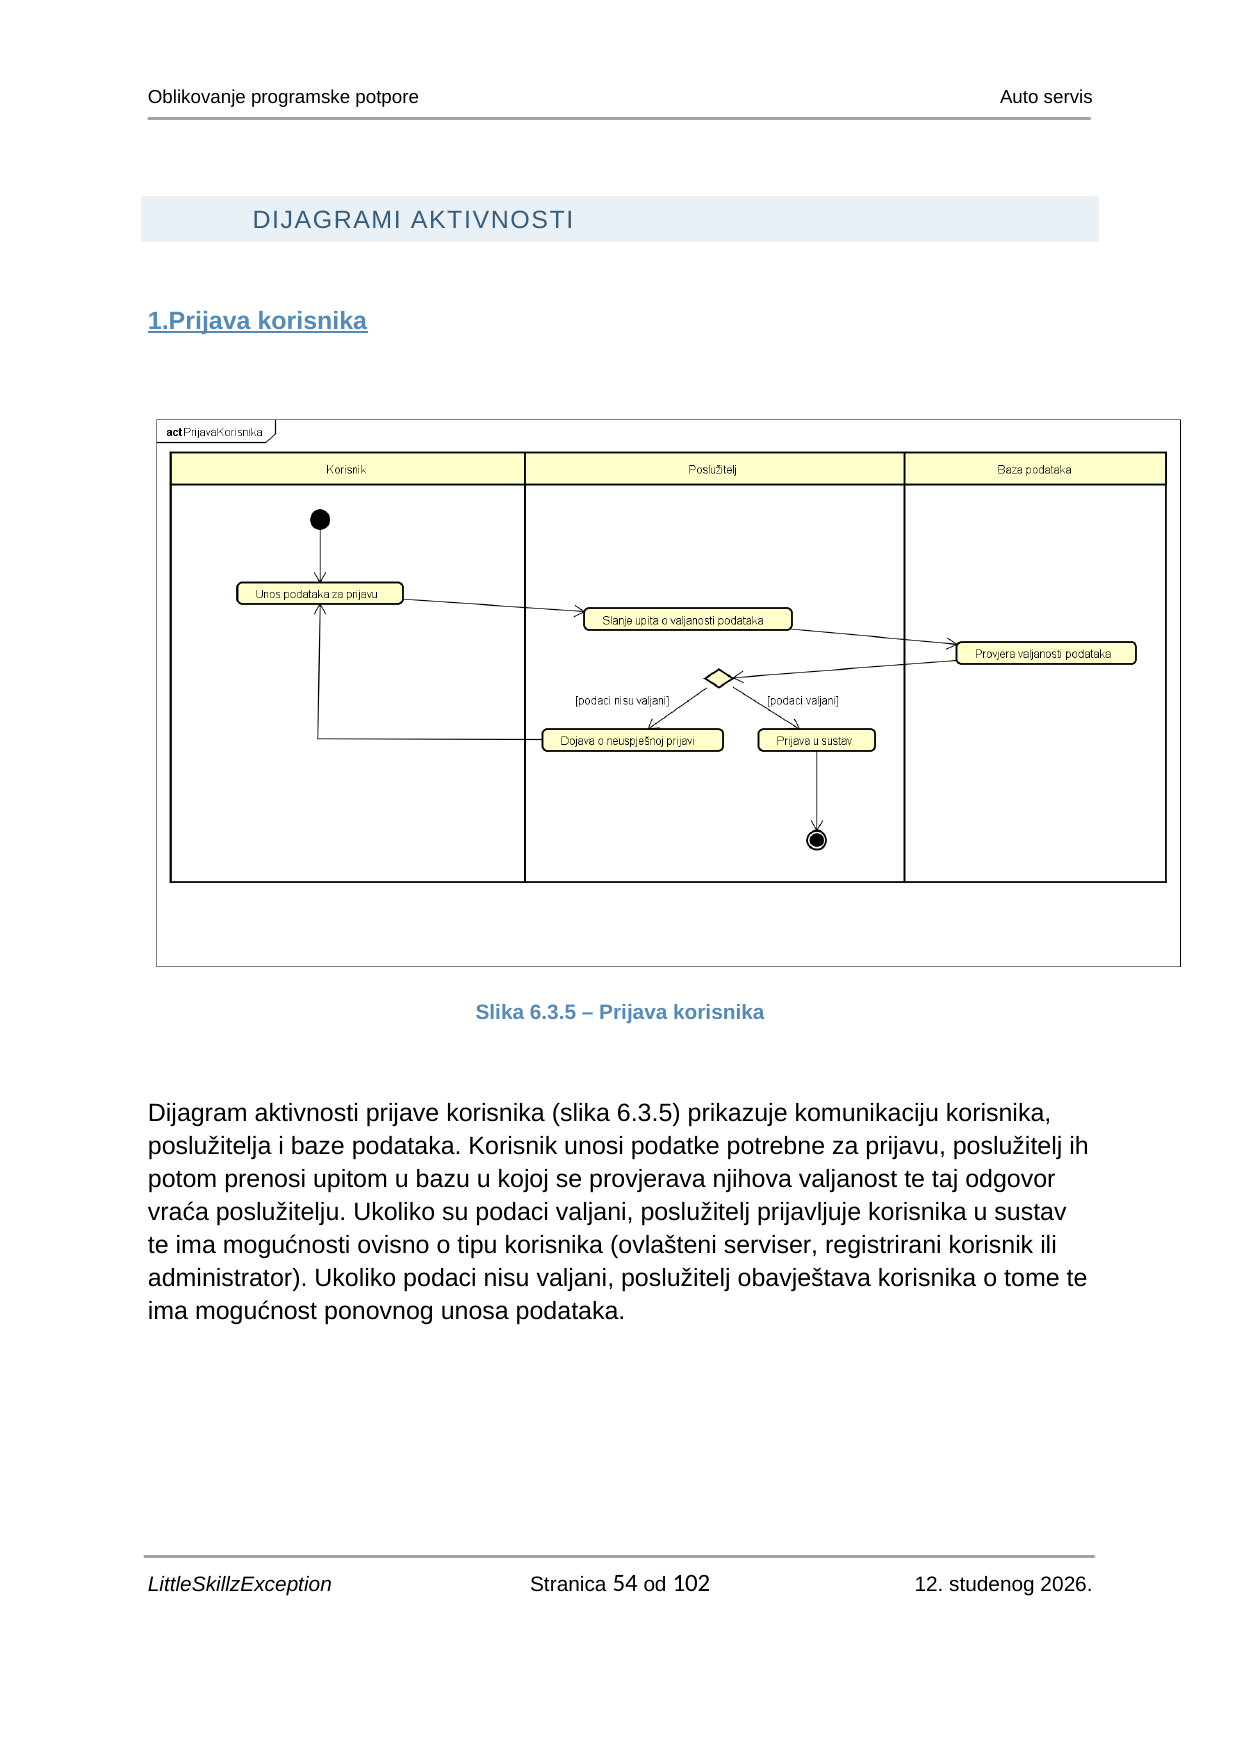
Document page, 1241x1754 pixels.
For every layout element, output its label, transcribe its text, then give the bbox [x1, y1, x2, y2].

text Slika 6.3.5 – Prijava korisnika [148, 1000, 1093, 1024]
subtitle DIJAGRAMi aktivnosti [148, 202, 1093, 236]
picture [147, 410, 1188, 976]
text Dijagram aktivnosti prijave korisnika (slika 6.3.5) prikazuje komunikaciju korisnika, poslužitelja i baze podataka. Korisnik unosi podatke potrebne za prijavu, poslužitelj ih potom prenosi upitom u bazu u kojoj se provjerava njihova valjanost te taj odgovor vraća poslužitelju. Ukoliko su podaci valjani, poslužitelj prijavljuje korisnika u sustav te ima mogućnosti ovisno o tipu korisnika (ovlašteni serviser, registrirani korisnik ili administrator). Ukoliko podaci nisu valjani, poslužitelj obavještava korisnika o tome te ima mogućnost ponovnog unosa podataka. [148, 1098, 1093, 1325]
text 1.Prijava korisnika [148, 306, 1093, 335]
